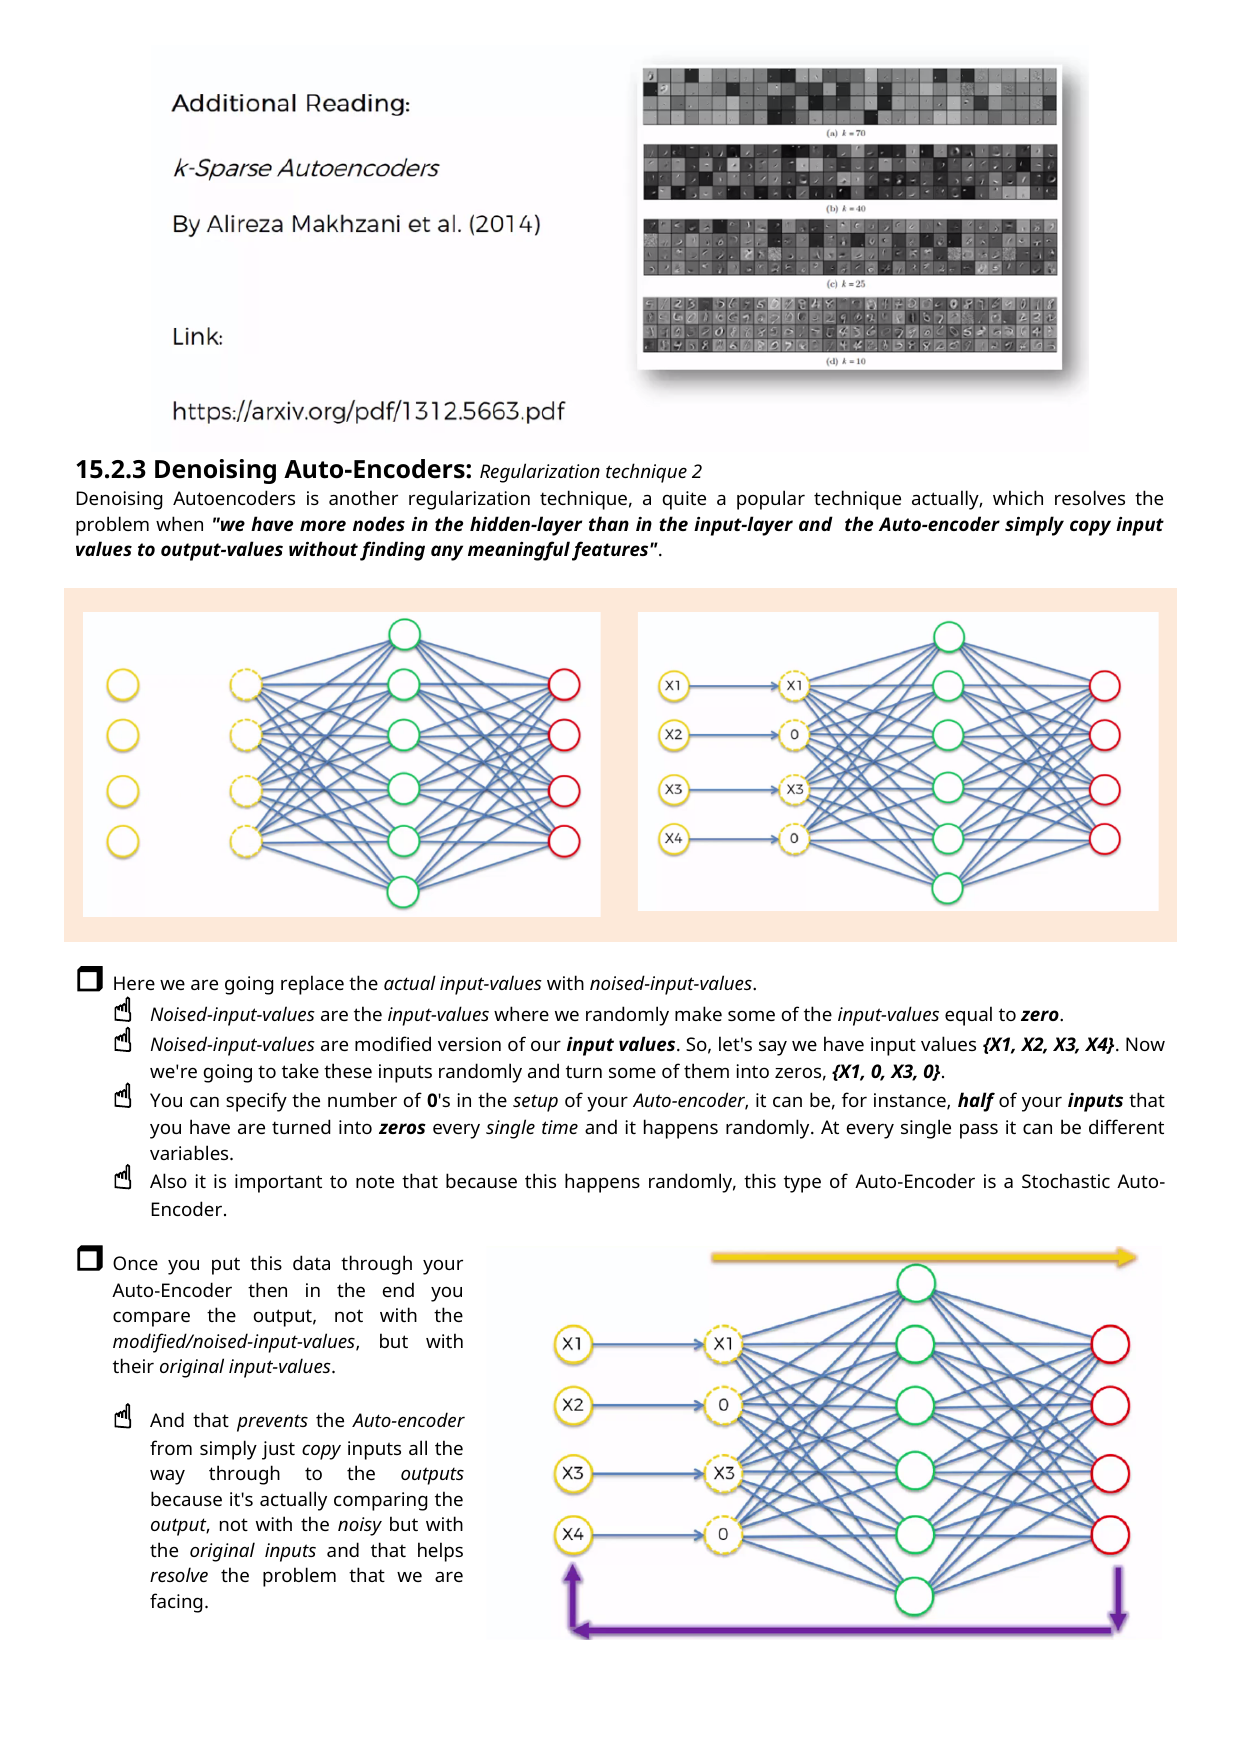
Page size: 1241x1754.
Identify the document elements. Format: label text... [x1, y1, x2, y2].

table_header [475, 1247, 1177, 1665]
table_header Once you put this data through your Auto-Encoder then in the end you compare the output, not with the modified/noised-input-values, but with their original input-values. And that prevents the Auto-encoder from simply just copy inputs all the way through to the outputs because it's actually comparing the output, not with the noisy but with the original inputs and that helps resolve the problem that we are facing. [64, 1247, 475, 1665]
list You can specify the number of 0's in the setup of your Auto-encoder, it can be, for instance, half of your inputs that you have are turned into zeros every single time and it happens randomly. At every single pass it can be different variables. [112, 1084, 1165, 1166]
picture [151, 45, 1090, 452]
list Also it is important to note that because this happens randomly, this type of Auto-Encoder is a Stochastic Auto-Encoder. [112, 1166, 1165, 1221]
text Denoising Autoencoders is another regularization technique, a quite a popular technique actually, which resolves the problem when "we have more nodes in the hidden-layer than in the input-layer and the Auto-encoder simply copy input values to output-values without finding any meaningful features". [75, 485, 1165, 562]
table_header [64, 588, 620, 942]
table_header [620, 588, 1177, 942]
text 15.2.3 Denoising Auto-Encoders: Regularization technique 2 [75, 451, 1165, 485]
list Noised-input-values are modified version of our input values. So, let's say we have input values {X1, X2, X3, X4}. Now we're going to take these inputs randomly and turn some of them into zeros, {X1, 0, X3, 0}. [112, 1028, 1165, 1084]
picture [83, 612, 601, 917]
picture [637, 612, 1159, 911]
list Noised-input-values are the input-values where we randomly make some of the input-values equal to zero. [112, 998, 1165, 1028]
list Here we are going replace the actual input-values with noised-input-values. [75, 968, 1165, 998]
picture [486, 1246, 1162, 1640]
